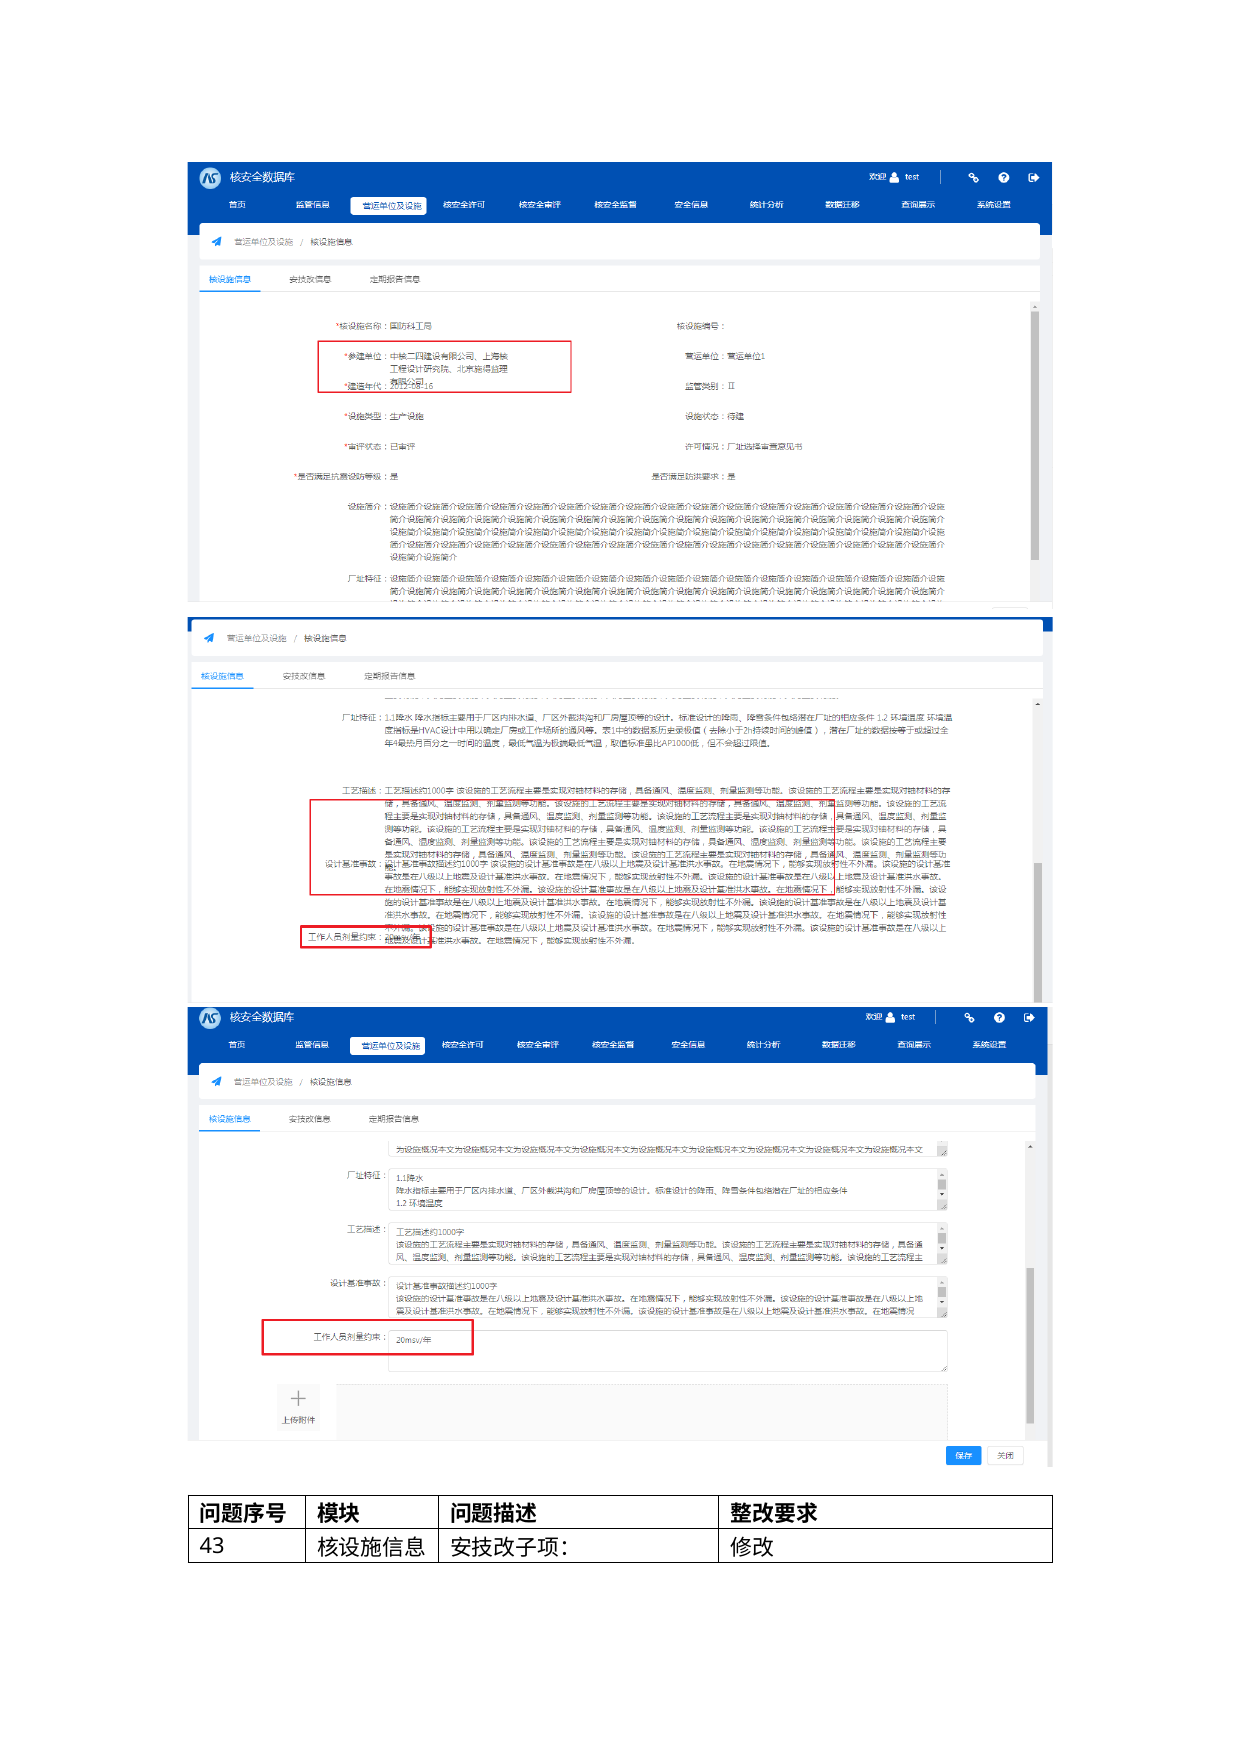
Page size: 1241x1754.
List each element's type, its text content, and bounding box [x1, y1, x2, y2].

table_header 问题描述 [439, 1496, 718, 1528]
picture [187, 617, 1053, 1003]
table_cell [189, 1529, 305, 1562]
table_cell 修改 [719, 1529, 1052, 1562]
picture [187, 1007, 1053, 1467]
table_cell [439, 1529, 718, 1562]
table_header 模块 [306, 1496, 438, 1528]
table_header 问题序号 [189, 1496, 305, 1528]
picture [187, 162, 1053, 609]
table_cell 核设施信息 [306, 1529, 438, 1562]
table_header 整改要求 [719, 1496, 1052, 1528]
